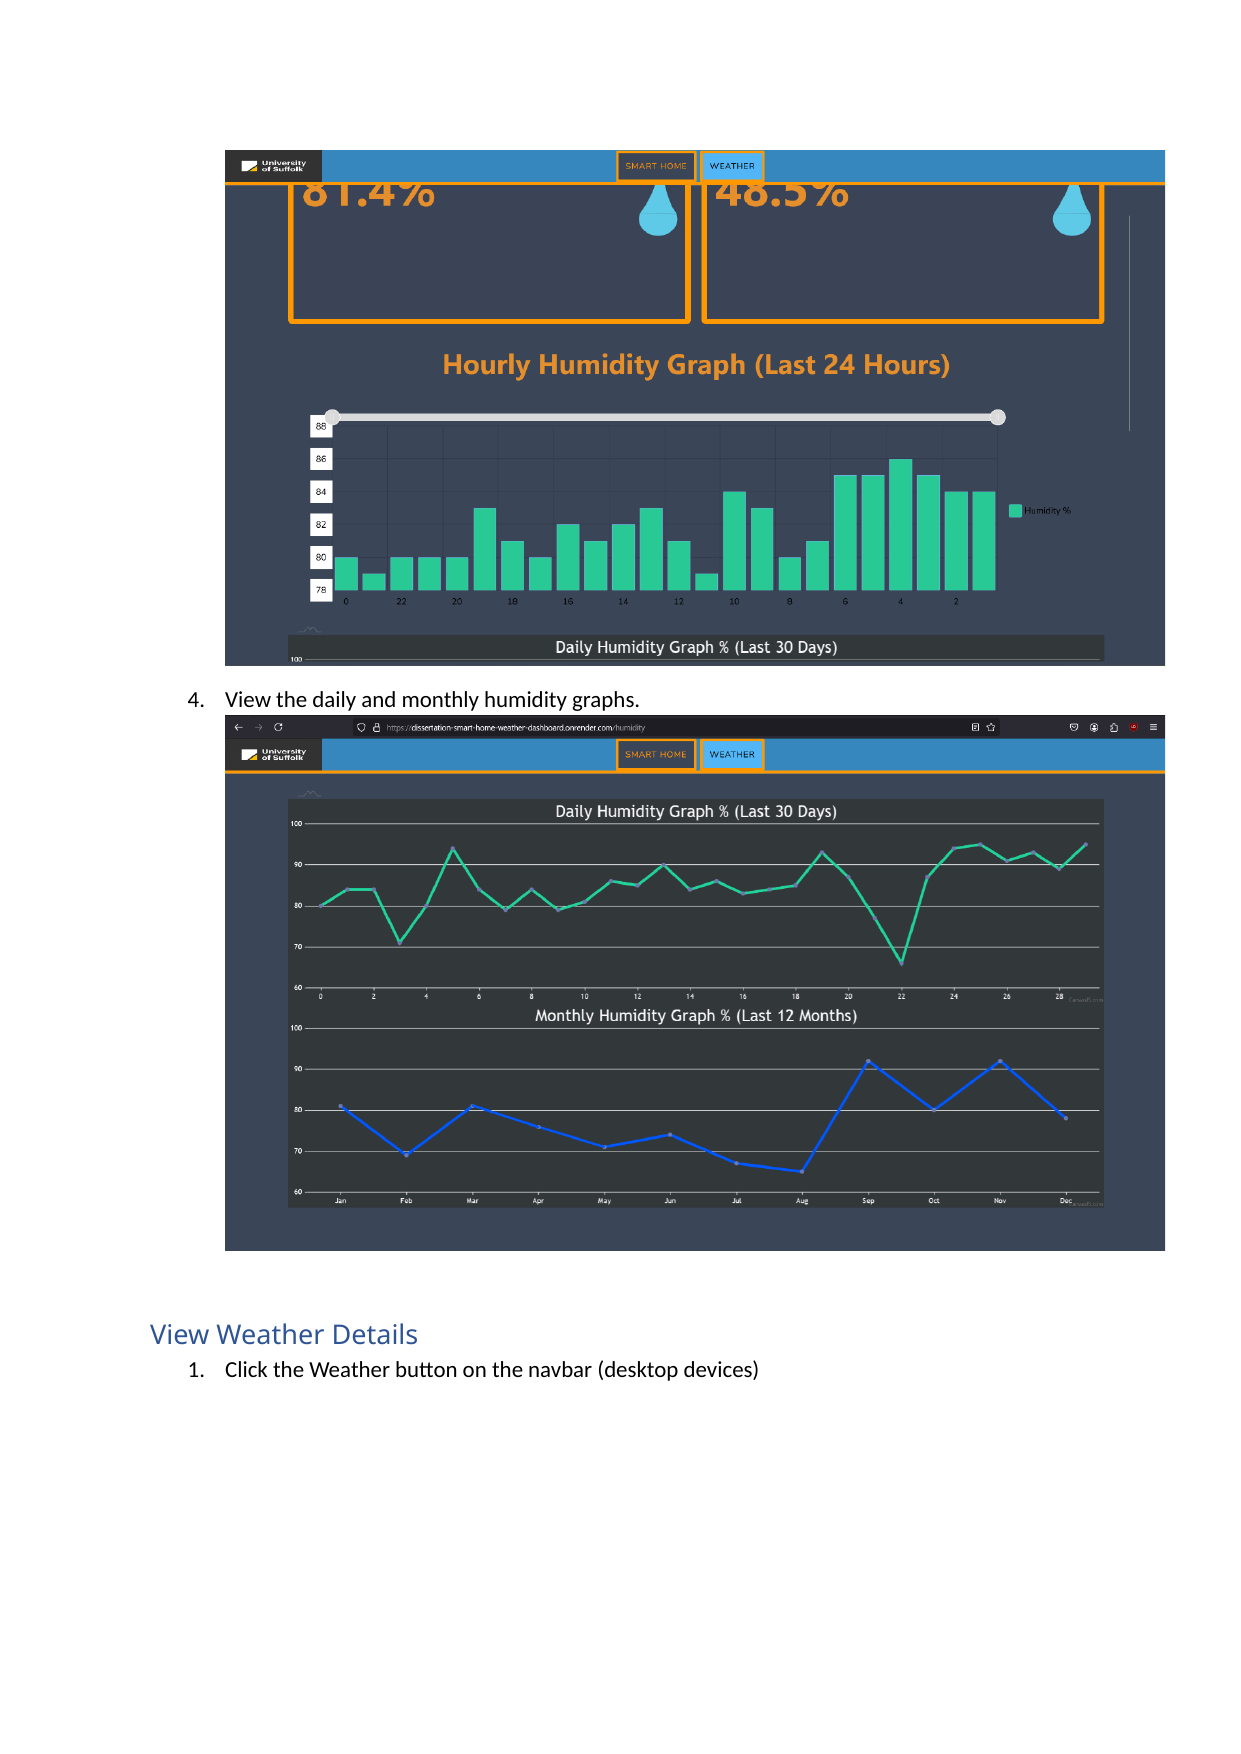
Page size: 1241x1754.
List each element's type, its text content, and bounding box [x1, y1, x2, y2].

picture [225, 150, 1166, 666]
subtitle View Weather Details [150, 1316, 1090, 1353]
picture [225, 715, 1166, 1251]
list View the daily and monthly humidity graphs. [187, 685, 1090, 713]
list Click the Weather button on the navbar (desktop devices) [187, 1356, 1090, 1384]
